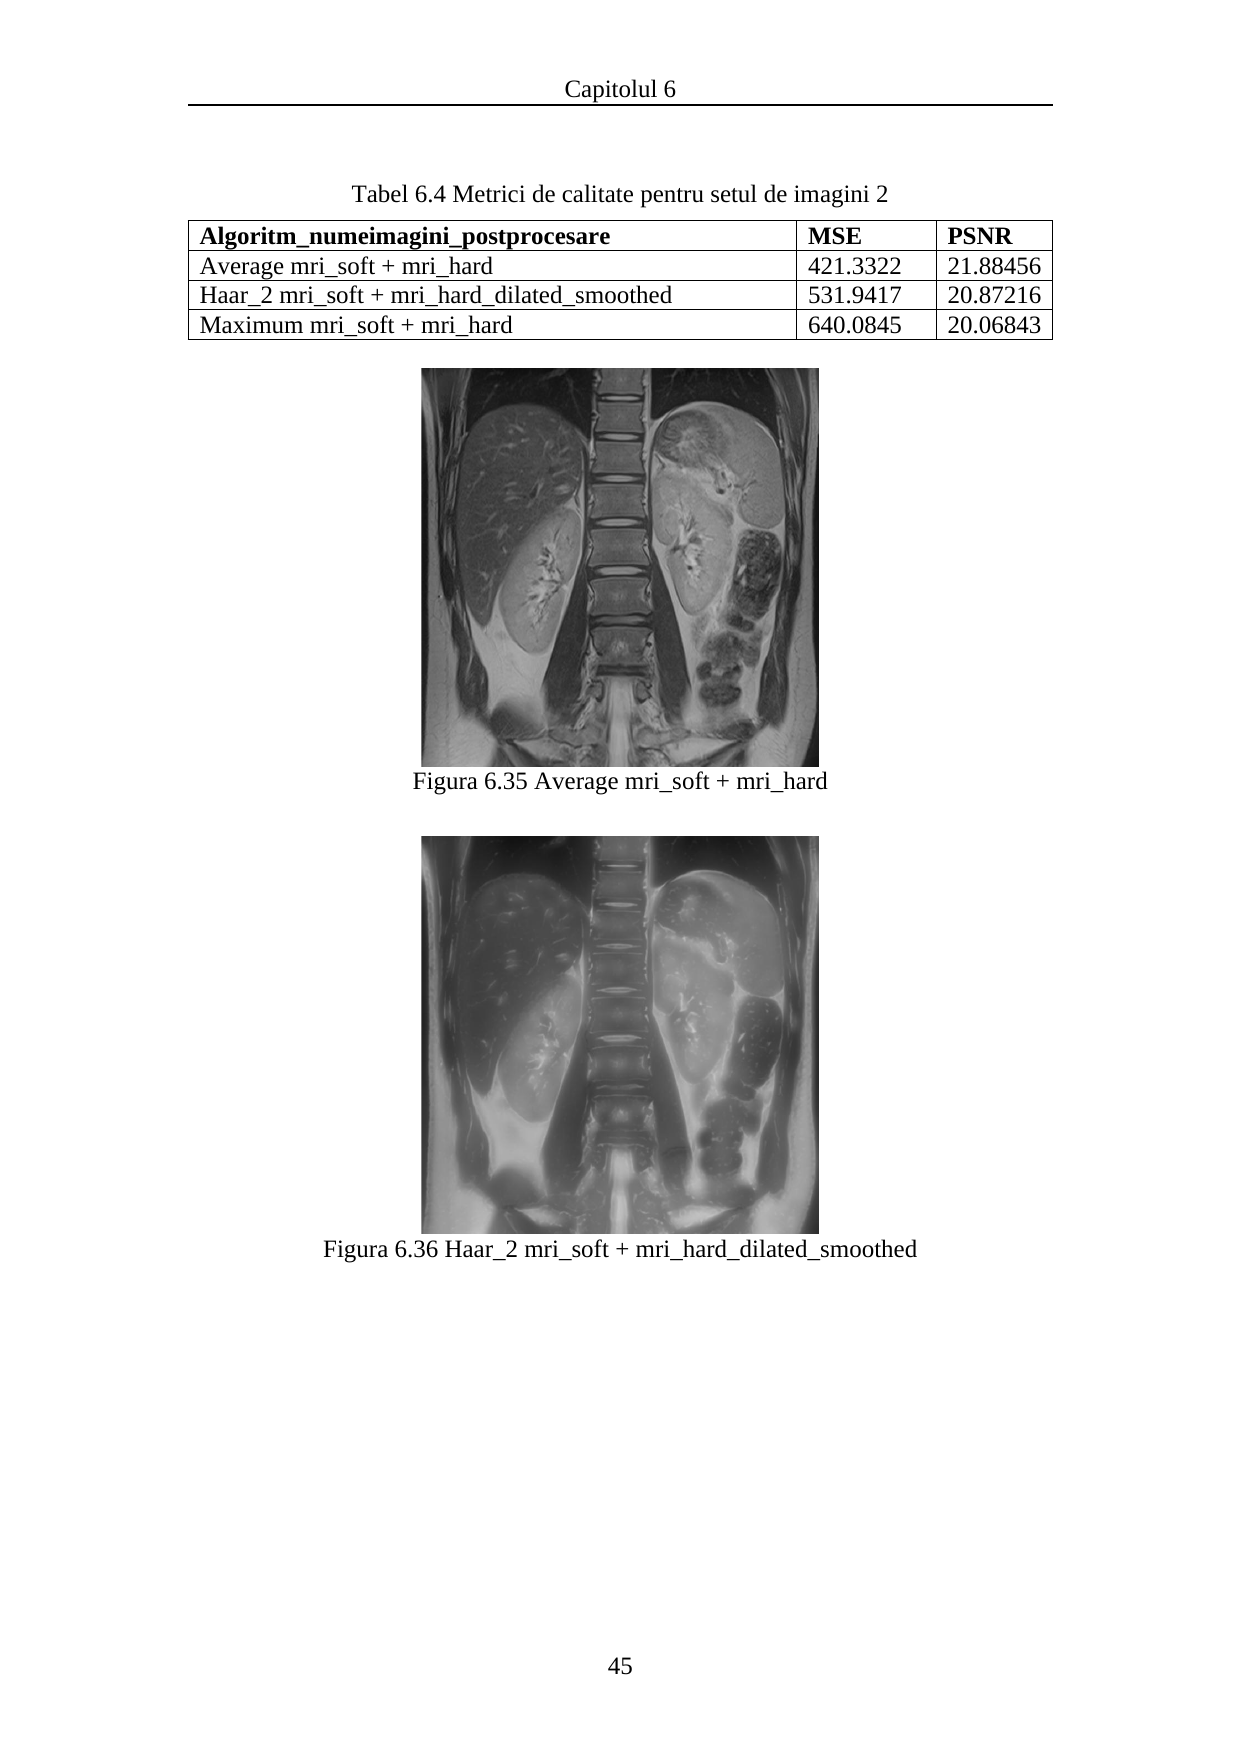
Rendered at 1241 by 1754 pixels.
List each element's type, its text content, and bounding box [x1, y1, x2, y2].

picture [421, 836, 819, 1234]
table_cell 20.87216 [937, 281, 1052, 309]
table_cell Average mri_soft + mri_hard [189, 251, 796, 279]
text Tabel 6.4 Metrici de calitate pentru setul de imagini 2 [187, 179, 1053, 207]
picture [421, 368, 819, 767]
table_cell Haar_2 mri_soft + mri_hard_dilated_smoothed [189, 281, 796, 309]
table_header MSE [797, 221, 936, 250]
table_cell Maximum mri_soft + mri_hard [189, 310, 796, 339]
table_header Algoritm_numeimagini_postprocesare [189, 221, 796, 250]
table_cell 640.0845 [797, 310, 936, 339]
table_cell 21.88456 [937, 251, 1052, 279]
table_cell 421.3322 [797, 251, 936, 279]
table_cell 531.9417 [797, 281, 936, 309]
table_cell 20.06843 [937, 310, 1052, 339]
table_header PSNR [937, 221, 1052, 250]
